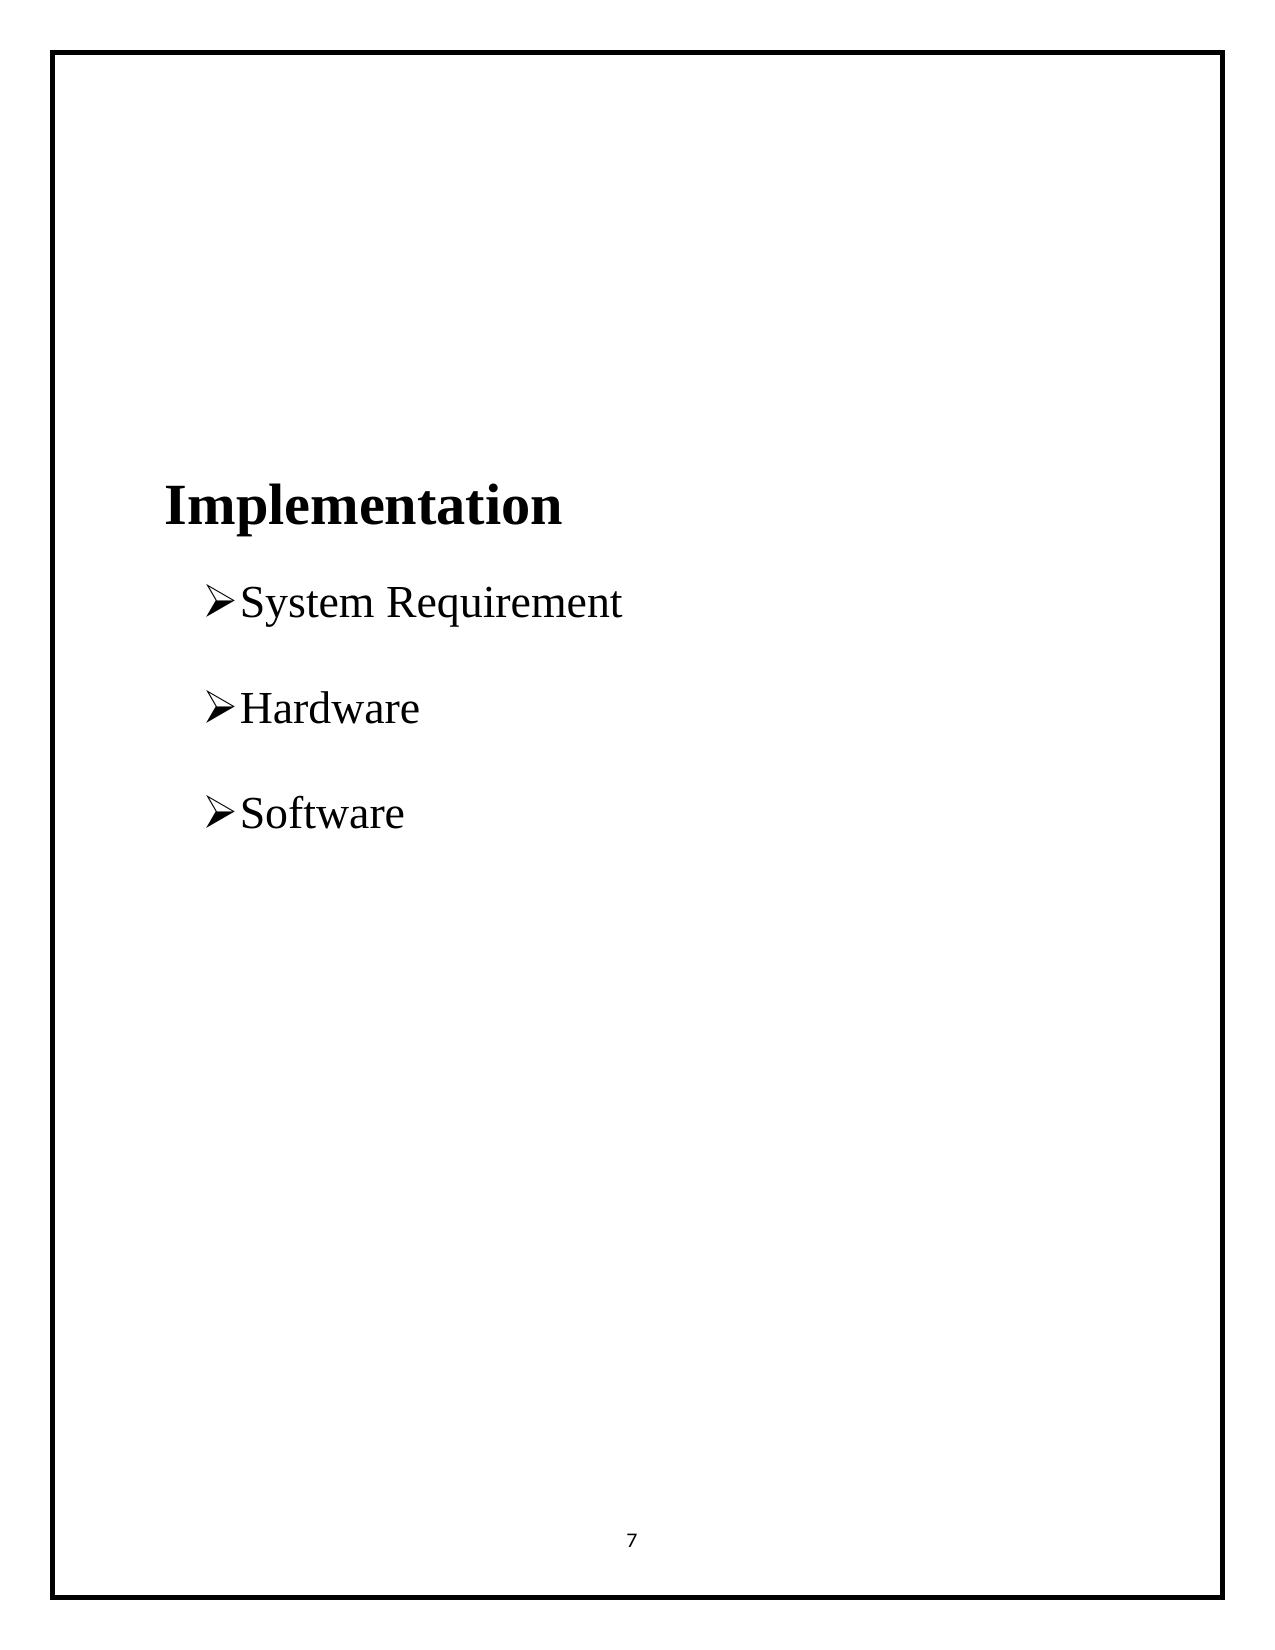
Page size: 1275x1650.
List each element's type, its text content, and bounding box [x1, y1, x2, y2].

text Implementation [164, 469, 1156, 537]
list Software [202, 786, 1156, 838]
list System Requirement [202, 575, 1156, 628]
list Hardware [202, 680, 1156, 733]
